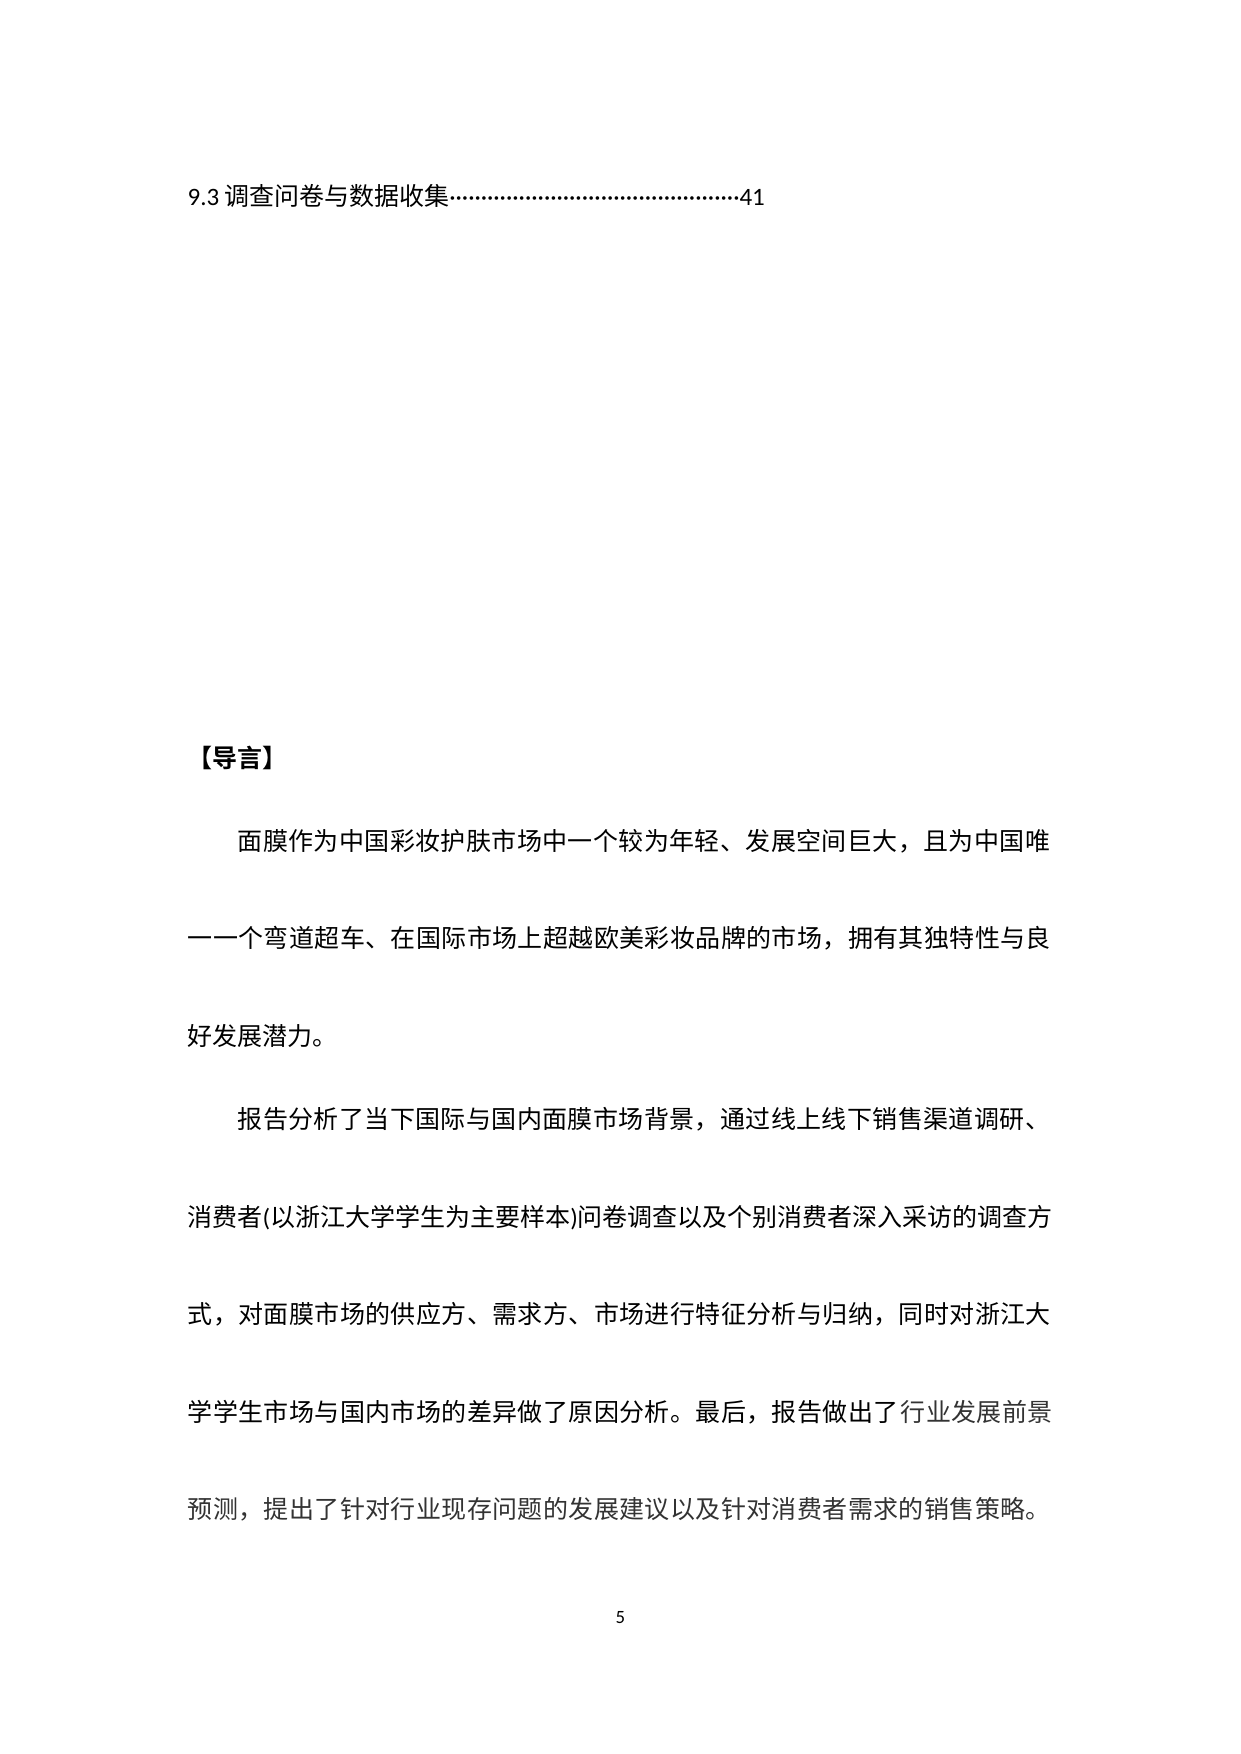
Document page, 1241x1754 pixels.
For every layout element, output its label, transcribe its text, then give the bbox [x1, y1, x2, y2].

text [187, 1085, 1053, 1540]
text 面膜作为中国彩妆护肤市场中一个较为年轻、发展空间巨大，且为中国唯一一个弯道超车、在国际市场上超越欧美彩妆品牌的市场，拥有其独特性与良好发展潜力。 [187, 807, 1053, 1067]
text 【导言】 [187, 724, 1053, 789]
text 9.3调查问卷与数据收集··············································41 [187, 162, 1053, 227]
